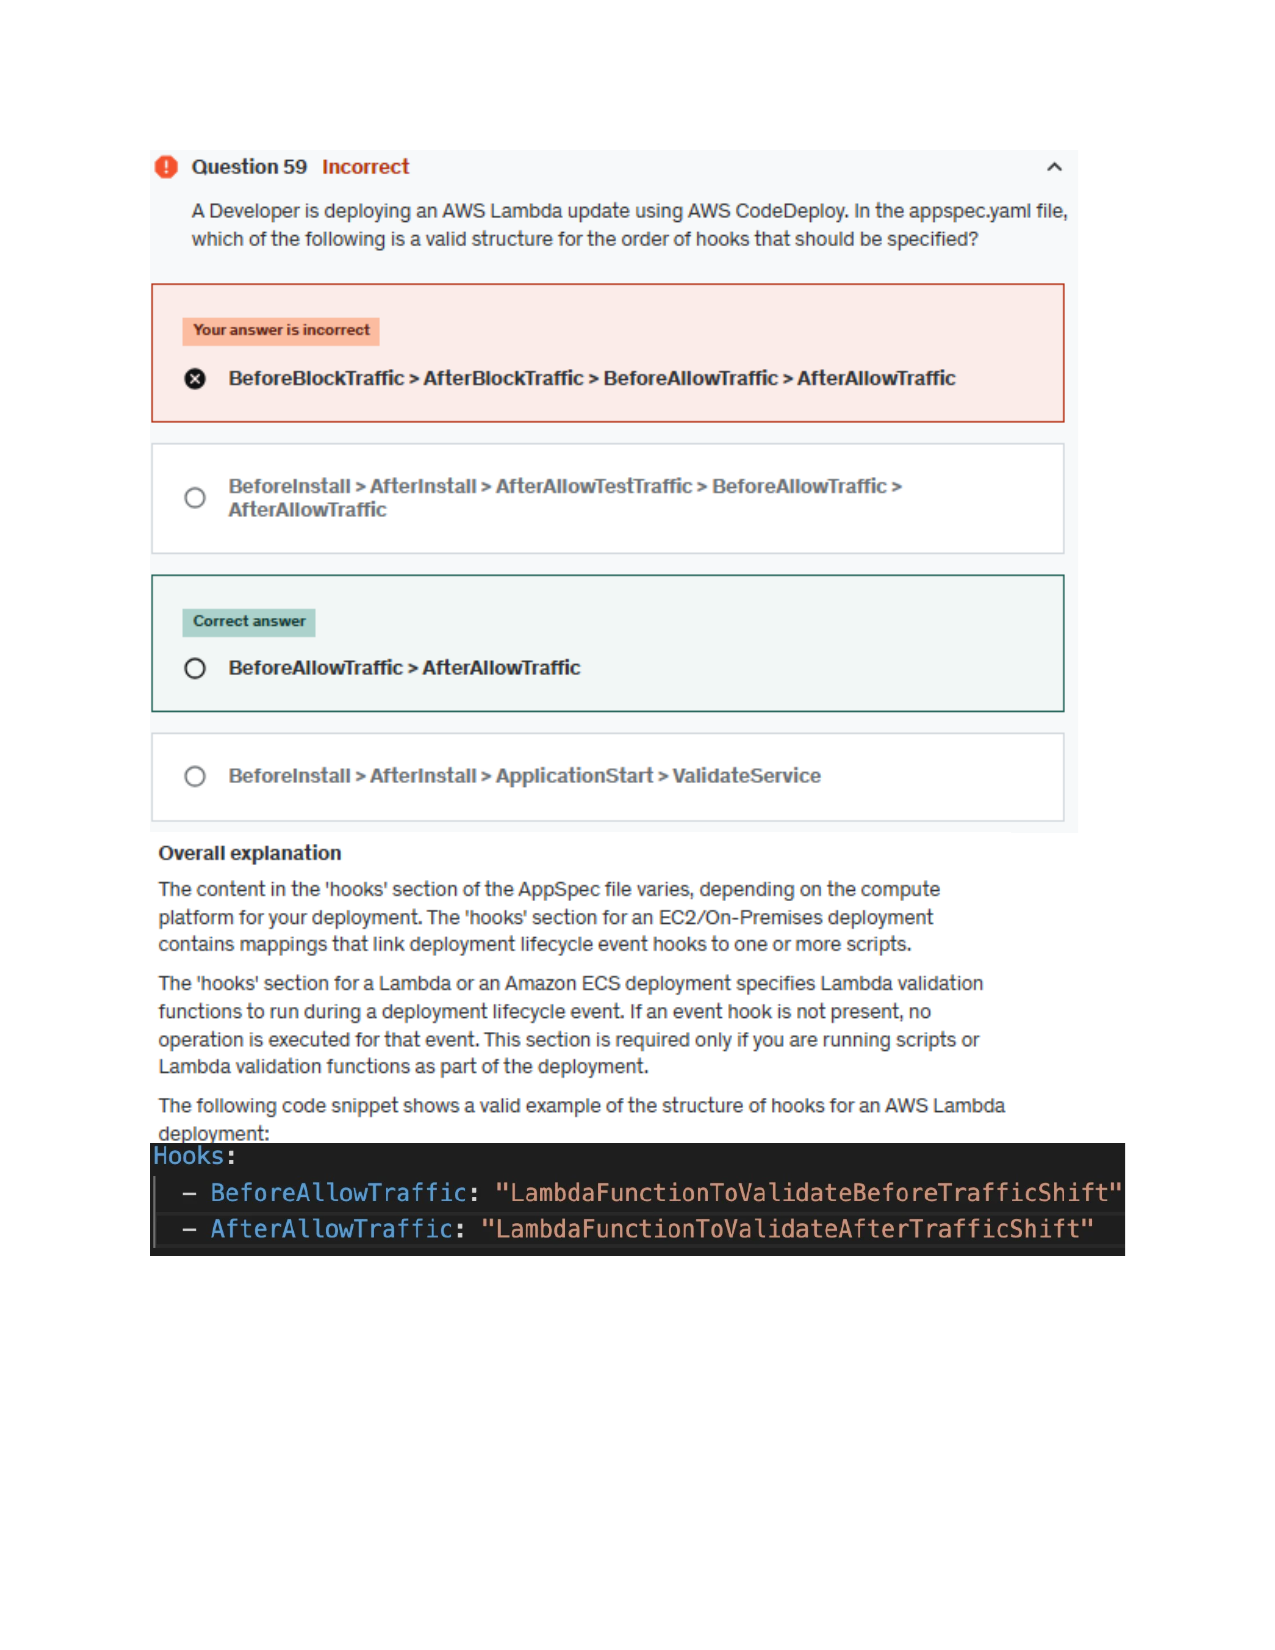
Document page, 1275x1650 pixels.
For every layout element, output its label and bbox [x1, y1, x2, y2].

picture [150, 150, 1125, 1256]
